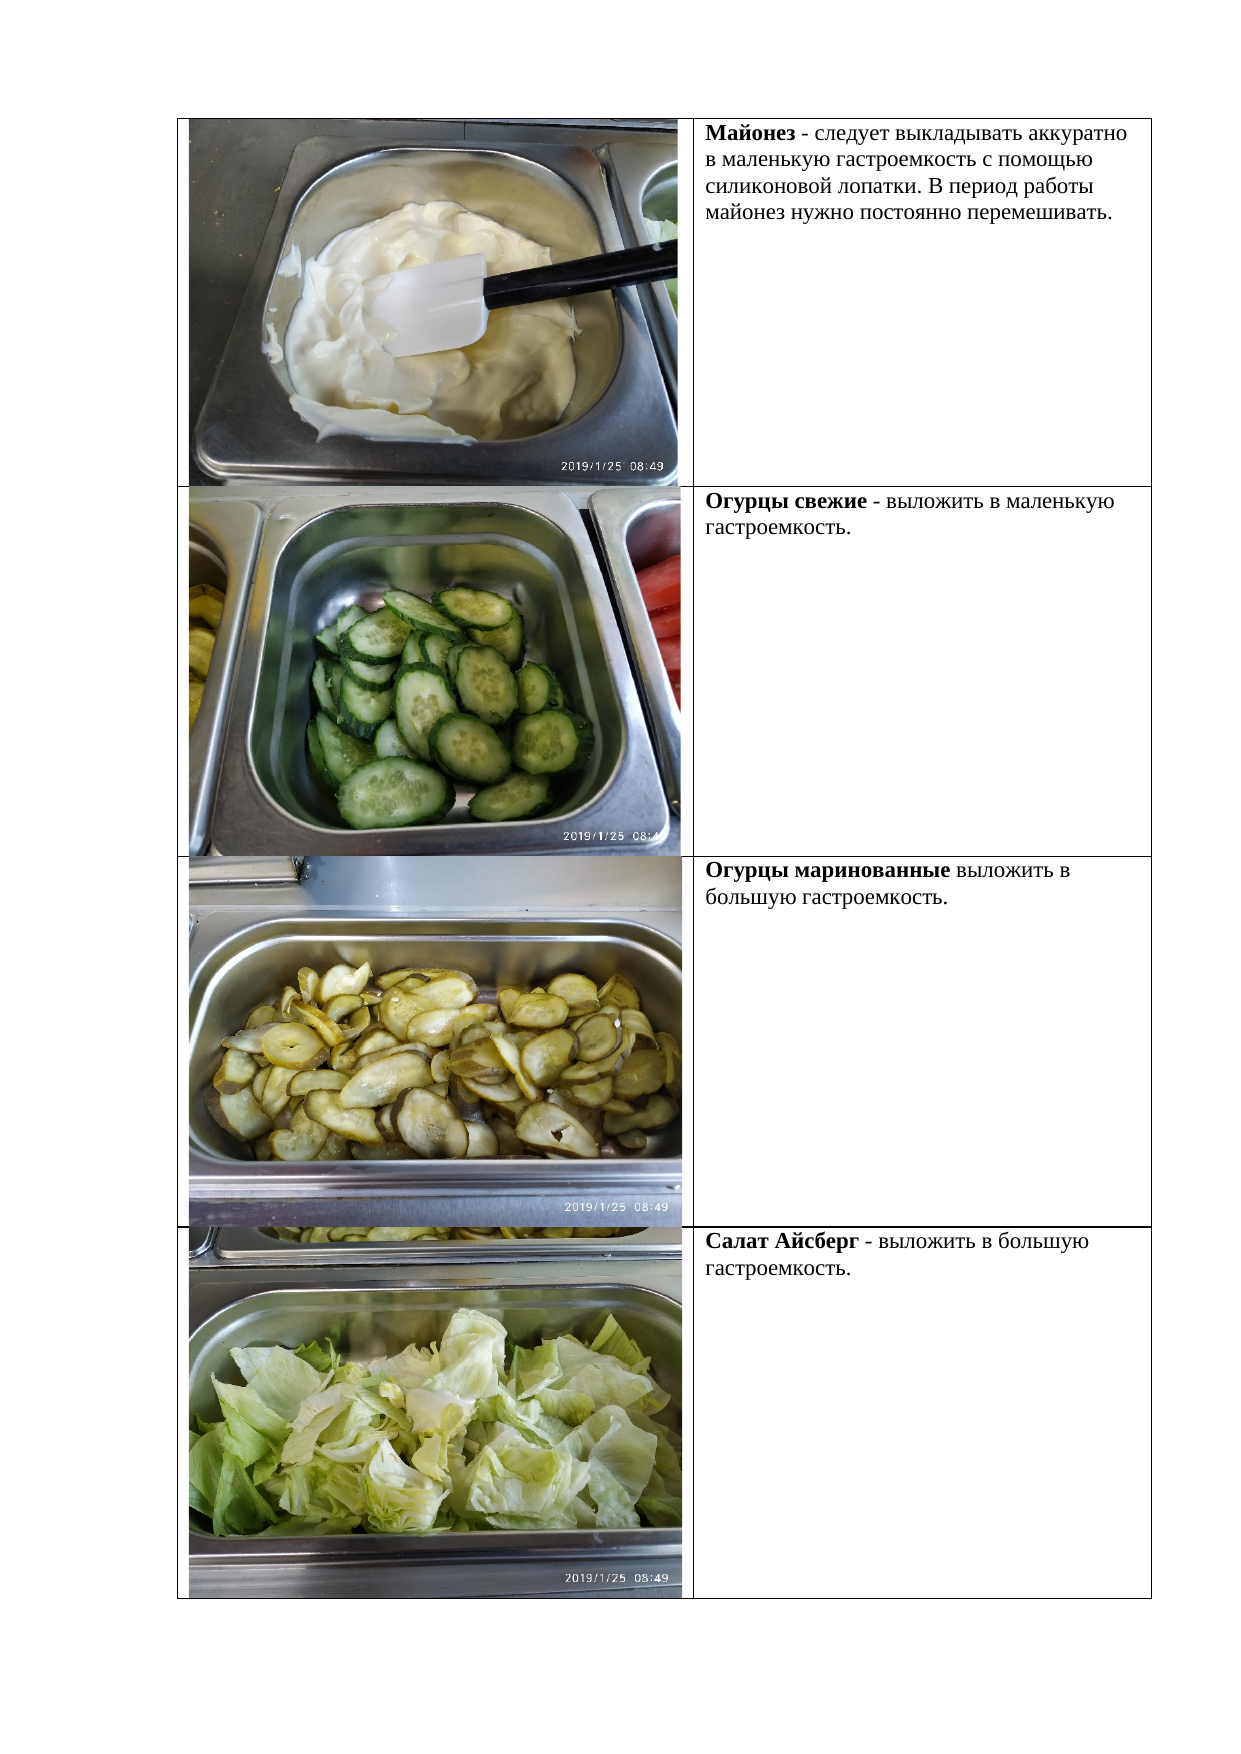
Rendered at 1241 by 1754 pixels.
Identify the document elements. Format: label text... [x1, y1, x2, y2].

table_cell Огурцы маринованные выложить в большую гастроемкость. [694, 857, 1151, 1226]
table_cell [683, 857, 693, 1226]
table_cell [681, 487, 693, 856]
table_cell [683, 1228, 693, 1597]
table_cell [178, 119, 188, 486]
table_cell [178, 857, 188, 1226]
table_cell [178, 1228, 188, 1597]
table_cell Огурцы свежие - выложить в маленькую гастроемкость. [694, 487, 1151, 856]
picture [188, 119, 683, 1598]
table_cell Салат Айсберг - выложить в большую гастроемкость. [694, 1228, 1151, 1597]
table_cell Майонез - следует выкладывать аккуратно в маленькую гастроемкость с помощью силиконовой лопатки. В период работы майонез нужно постоянно перемешивать. [694, 119, 1151, 486]
table_cell [678, 119, 693, 486]
table_cell [178, 487, 188, 856]
